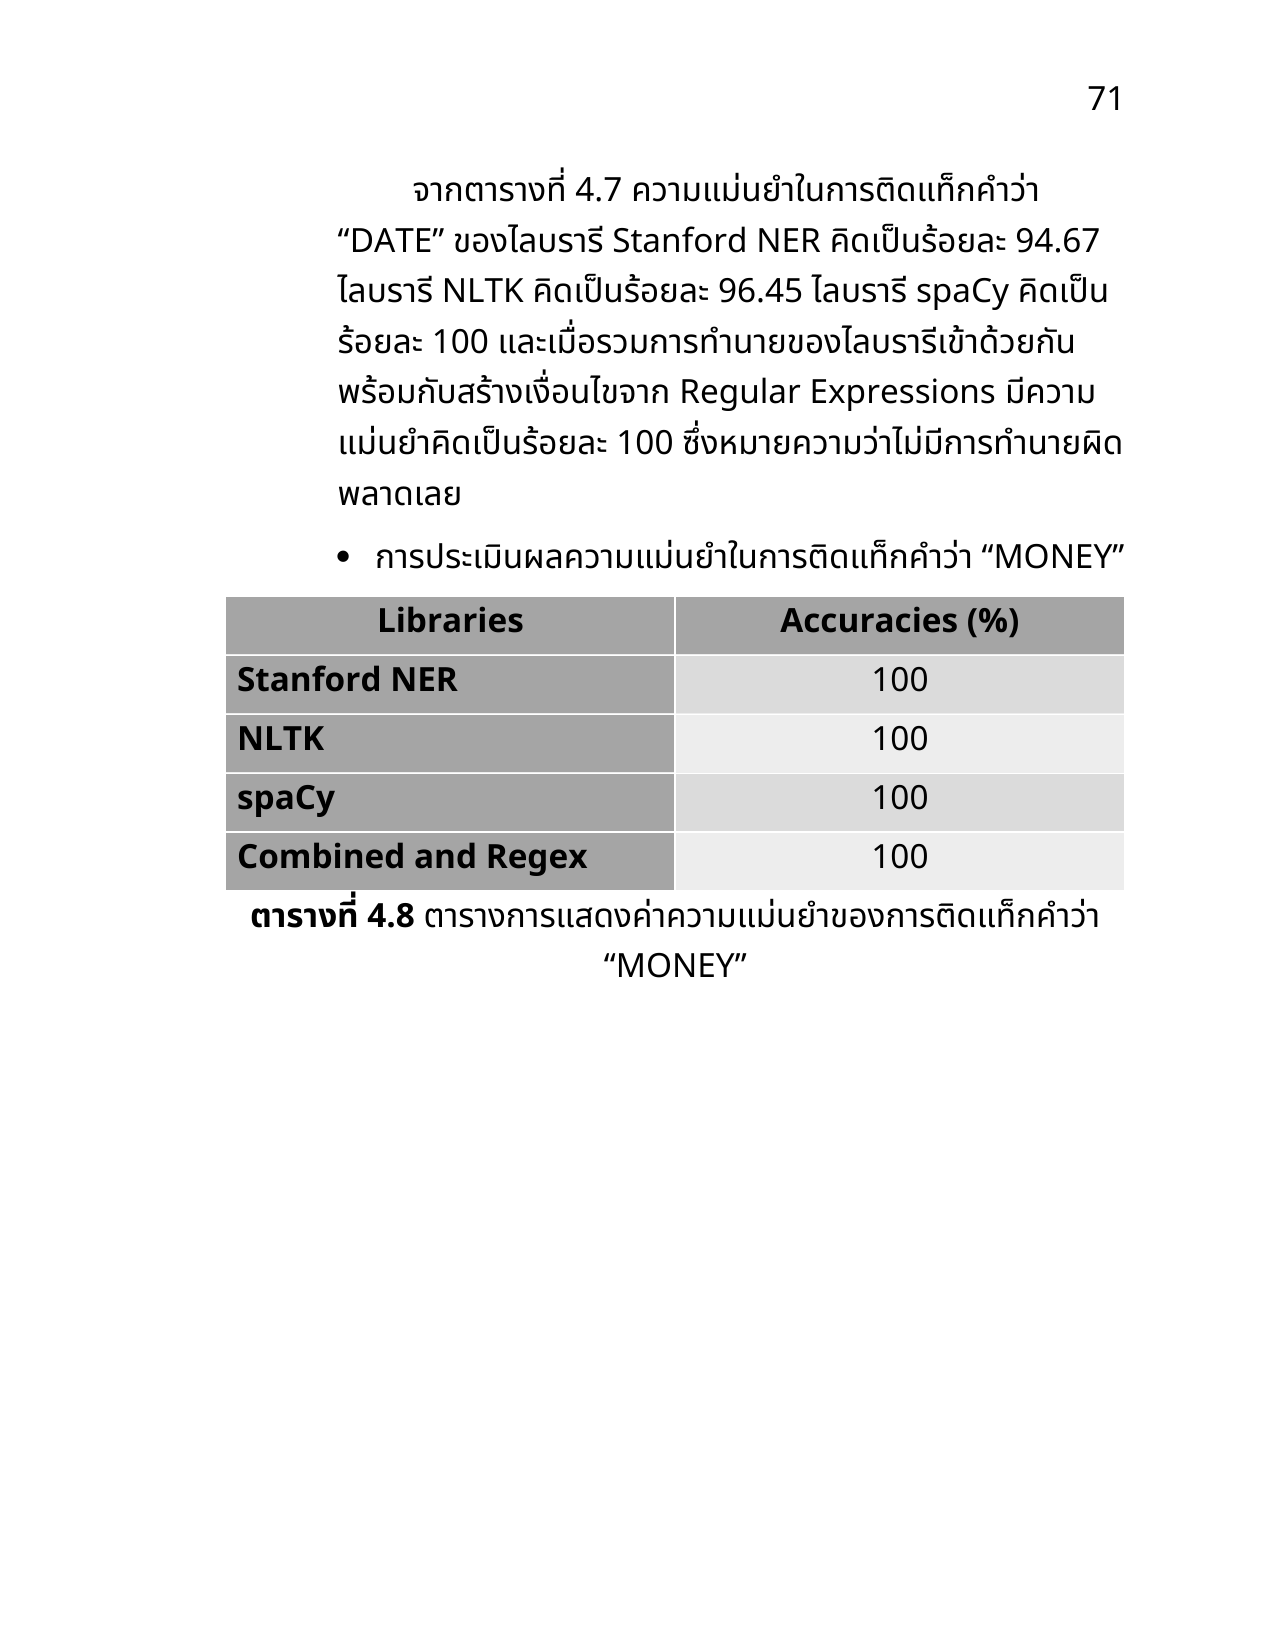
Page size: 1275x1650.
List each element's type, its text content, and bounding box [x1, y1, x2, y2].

table_cell spaCy [226, 774, 674, 831]
text จากตารางที่ 4.7 ความแม่นยำในการติดแท็กคำว่า “DATE” ของไลบรารี Stanford NER คิดเป็นร้อยละ 94.67 ไลบรารี NLTK คิดเป็นร้อยละ 96.45 ไลบรารี spaCy คิดเป็นร้อยละ 100 และเมื่อรวมการทำนายของไลบรารีเข้าด้วยกันพร้อมกับสร้างเงื่อนไขจาก Regular Expressions มีความแม่นยำคิดเป็นร้อยละ 100 ซึ่งหมายความว่าไม่มีการทำนายผิดพลาดเลย [337, 166, 1125, 520]
list การประเมินผลความแม่นยำในการติดแท็กคำว่า “MONEY” [337, 532, 1125, 583]
table_cell 100 [676, 774, 1124, 831]
table_cell Combined and Regex [226, 833, 674, 890]
table_cell 100 [676, 715, 1124, 772]
table_cell NLTK [226, 715, 674, 772]
table_cell Stanford NER [226, 656, 674, 713]
table_header Accuracies (%) [676, 597, 1124, 654]
table_header Libraries [226, 597, 674, 654]
table_cell 100 [676, 656, 1124, 713]
table_cell 100 [676, 833, 1124, 890]
text ตารางที่ 4.8 ตารางการแสดงค่าความแม่นยำของการติดแท็กคำว่า “MONEY” [225, 891, 1125, 993]
